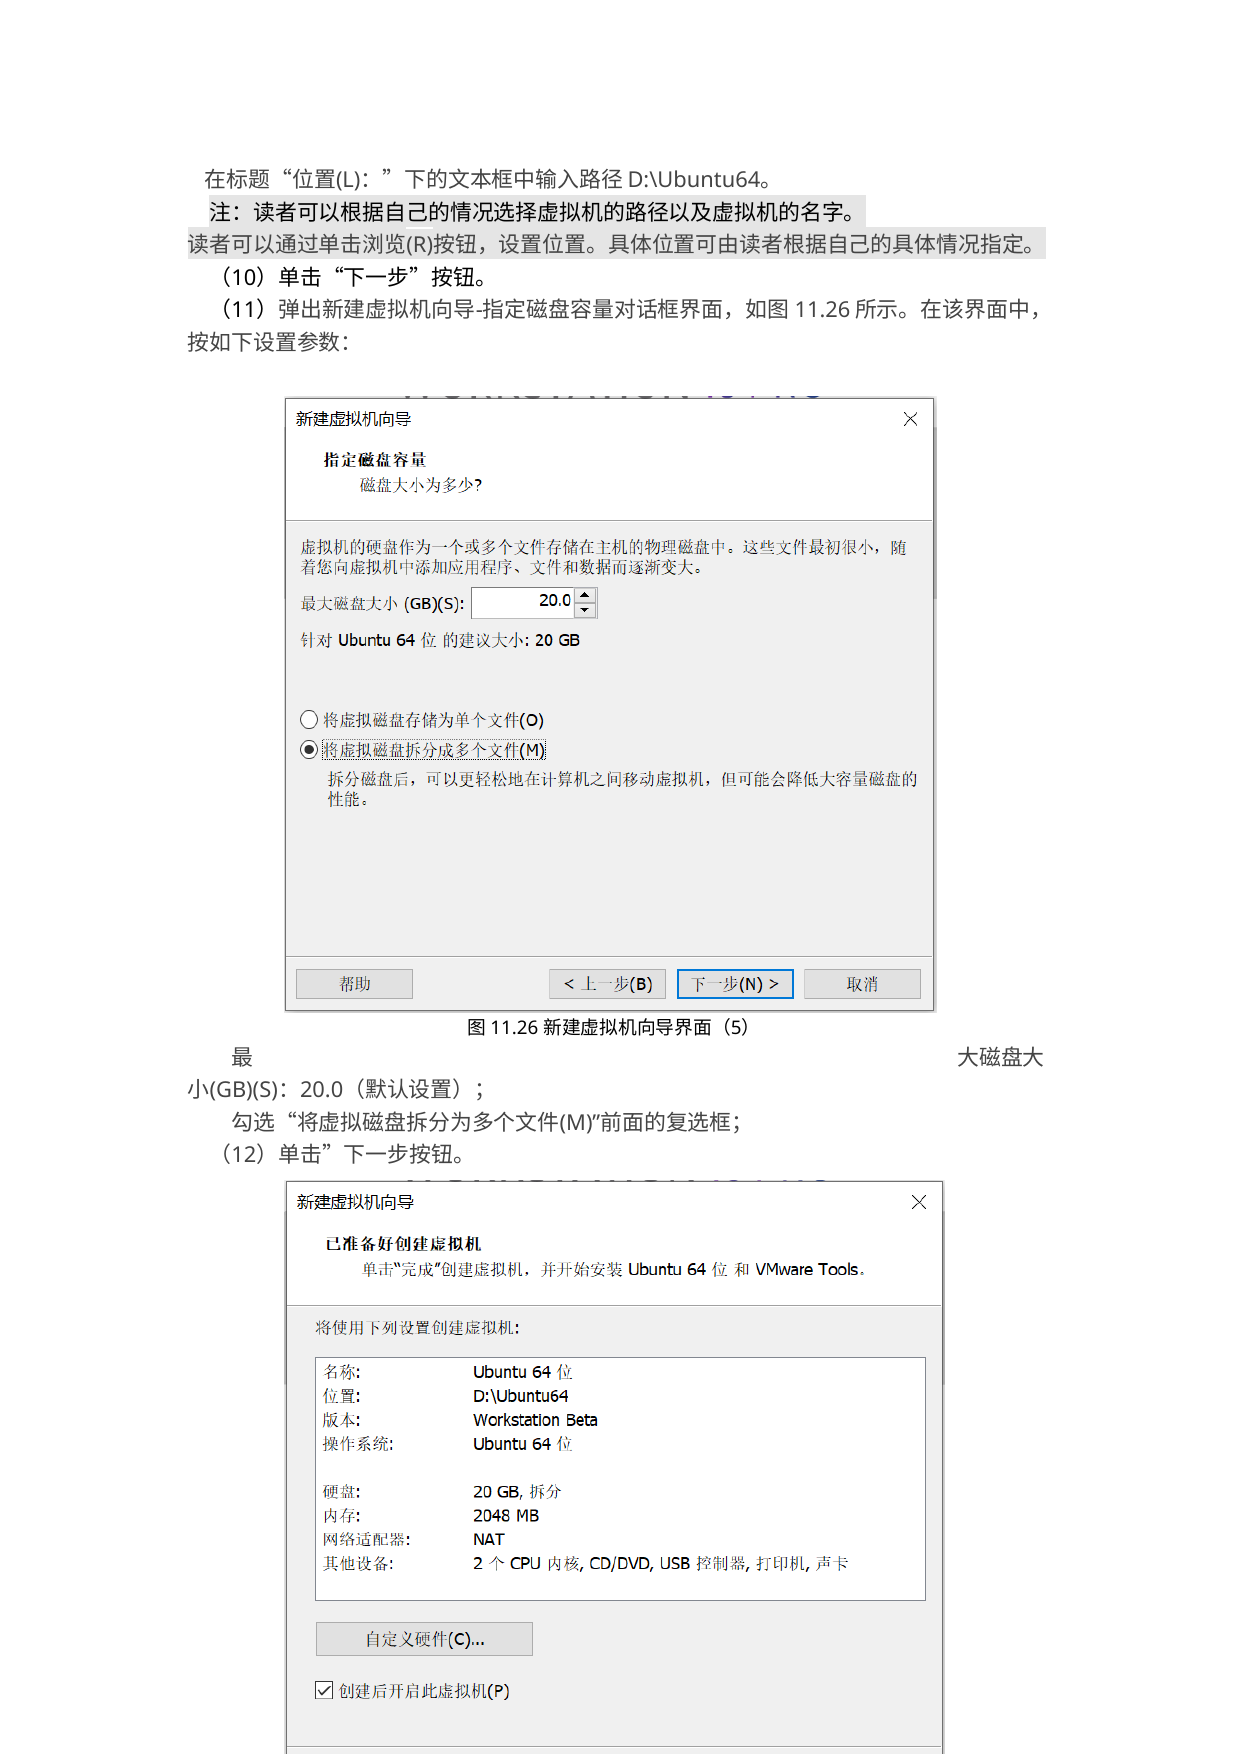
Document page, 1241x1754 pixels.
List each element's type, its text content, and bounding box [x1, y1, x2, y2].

picture [284, 1180, 945, 1754]
text 最大磁盘大小(GB)(S)：20.0（默认设置）； [187, 1039, 1053, 1104]
text （10）单击“下一步”按钮。 [187, 259, 1053, 292]
picture [284, 396, 937, 1013]
text （12）单击”下一步按钮。 [187, 1137, 1053, 1169]
text 注：读者可以根据自己的情况选择虚拟机的路径以及虚拟机的名字。 [187, 194, 1053, 227]
text 勾选“将虚拟磁盘拆分为多个文件(M)”前面的复选框； [187, 1104, 1053, 1137]
text （11）弹出新建虚拟机向导-指定磁盘容量对话框界面，如图11.26所示。在该界面中，按如下设置参数： [187, 292, 1053, 357]
text 在标题“位置(L)：”下的文本框中输入路径D:\Ubuntu64。 [187, 162, 1053, 194]
